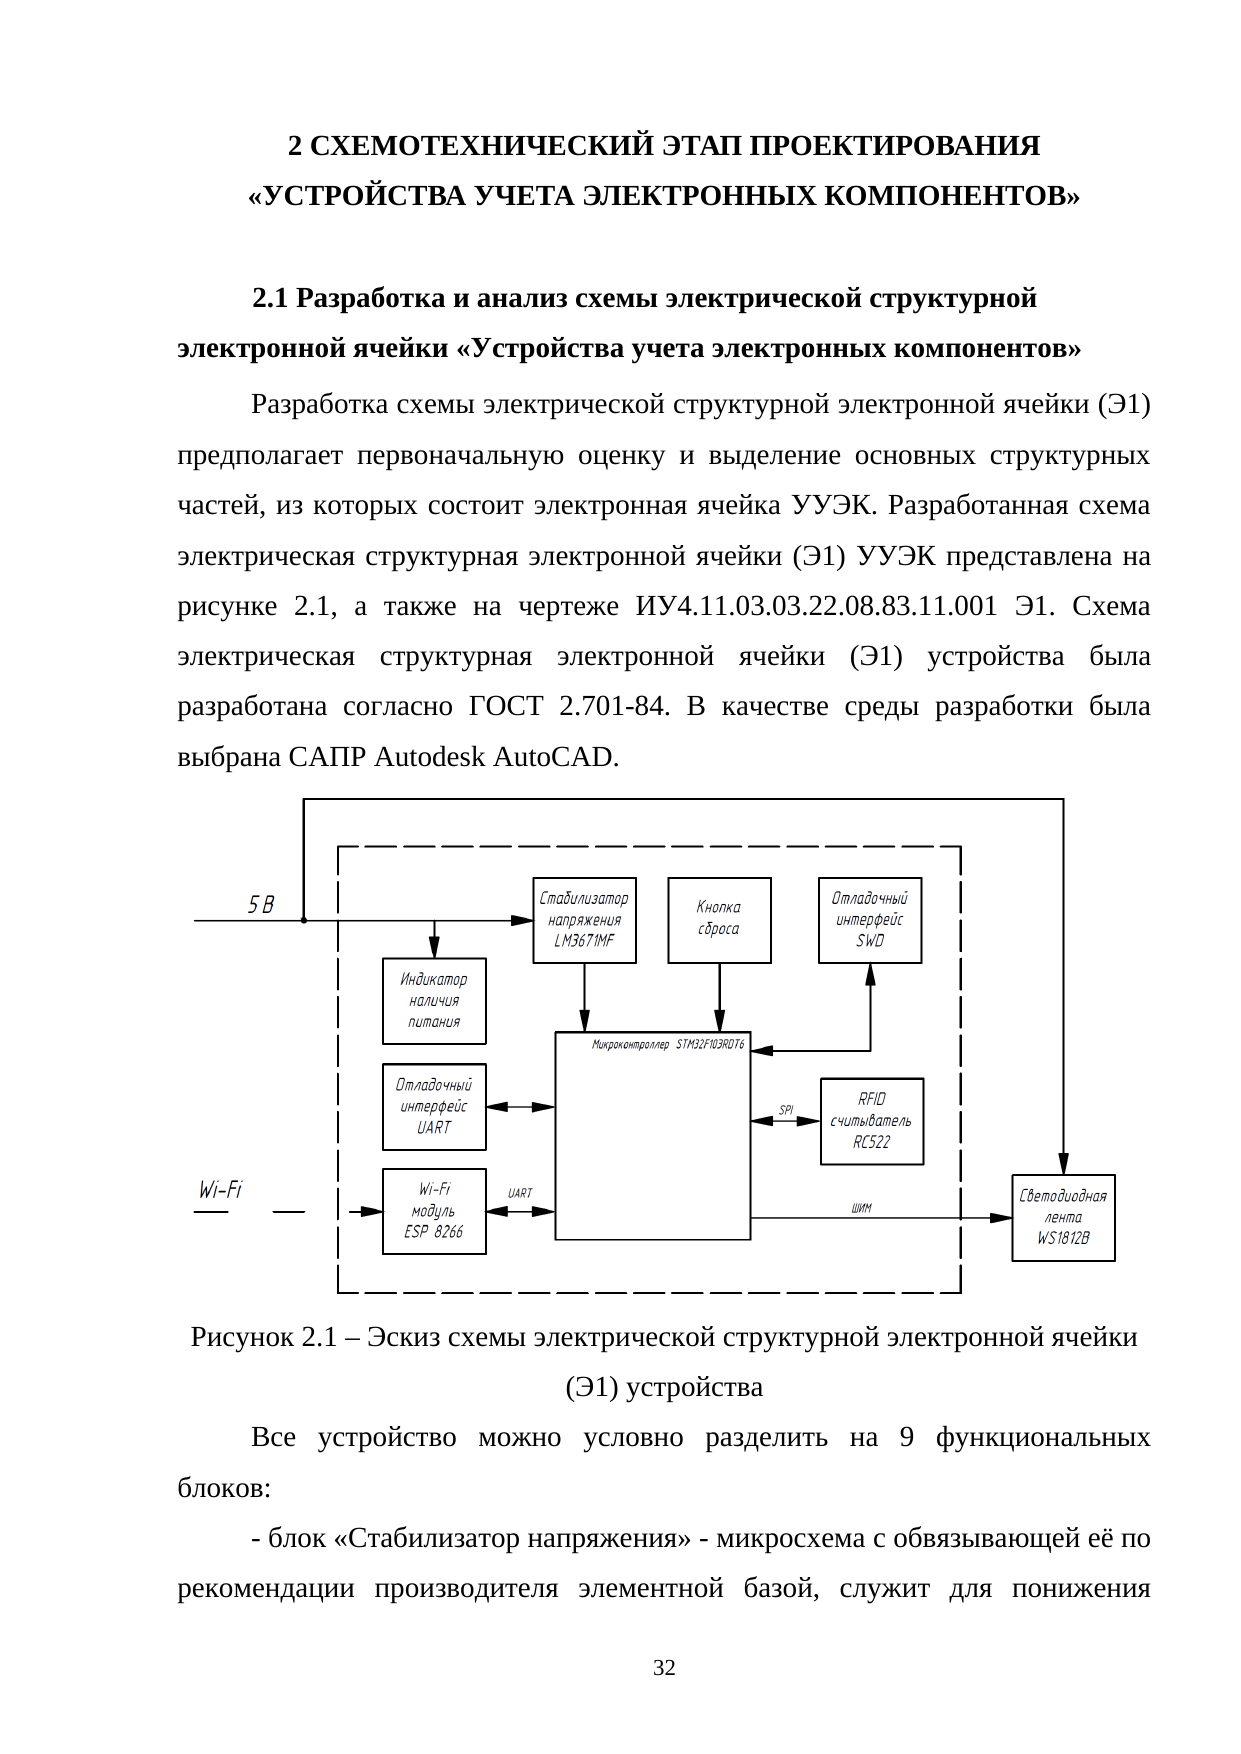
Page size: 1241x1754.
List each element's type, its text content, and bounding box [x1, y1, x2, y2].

subtitle 2.1 Разработка и анализ схемы электрической структурной электронной ячейки «Устройства учета электронных компонентов» [177, 280, 1152, 364]
subtitle 2 СХЕМОТЕХНИЧЕСКИЙ ЭТАП ПРОЕКТИРОВАНИЯ «УСТРОЙСТВА УЧЕТА ЭЛЕКТРОННЫХ КОМПОНЕНТОВ» [177, 128, 1152, 212]
text Разработка схемы электрической структурной электронной ячейки (Э1) предполагает первоначальную оценку и выделение основных структурных частей, из которых состоит электронная ячейка УУЭК. Разработанная схема электрическая структурная электронной ячейки (Э1) УУЭК представлена на рисунке 2.1, а также на чертеже ИУ4.11.03.03.22.08.83.11.001 Э1. Схема электрическая структурная электронной ячейки (Э1) устройства была разработана согласно ГОСТ 2.701-84. В качестве среды разработки была выбрана САПР Autodesk AutoCAD. [177, 387, 1152, 772]
picture [177, 789, 1152, 1306]
text Рисунок 2.1 – Эскиз схемы электрической структурной электронной ячейки (Э1) устройства [177, 1319, 1152, 1403]
text Все устройство можно условно разделить на 9 функциональных блоков: [177, 1419, 1152, 1503]
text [177, 1520, 1152, 1604]
